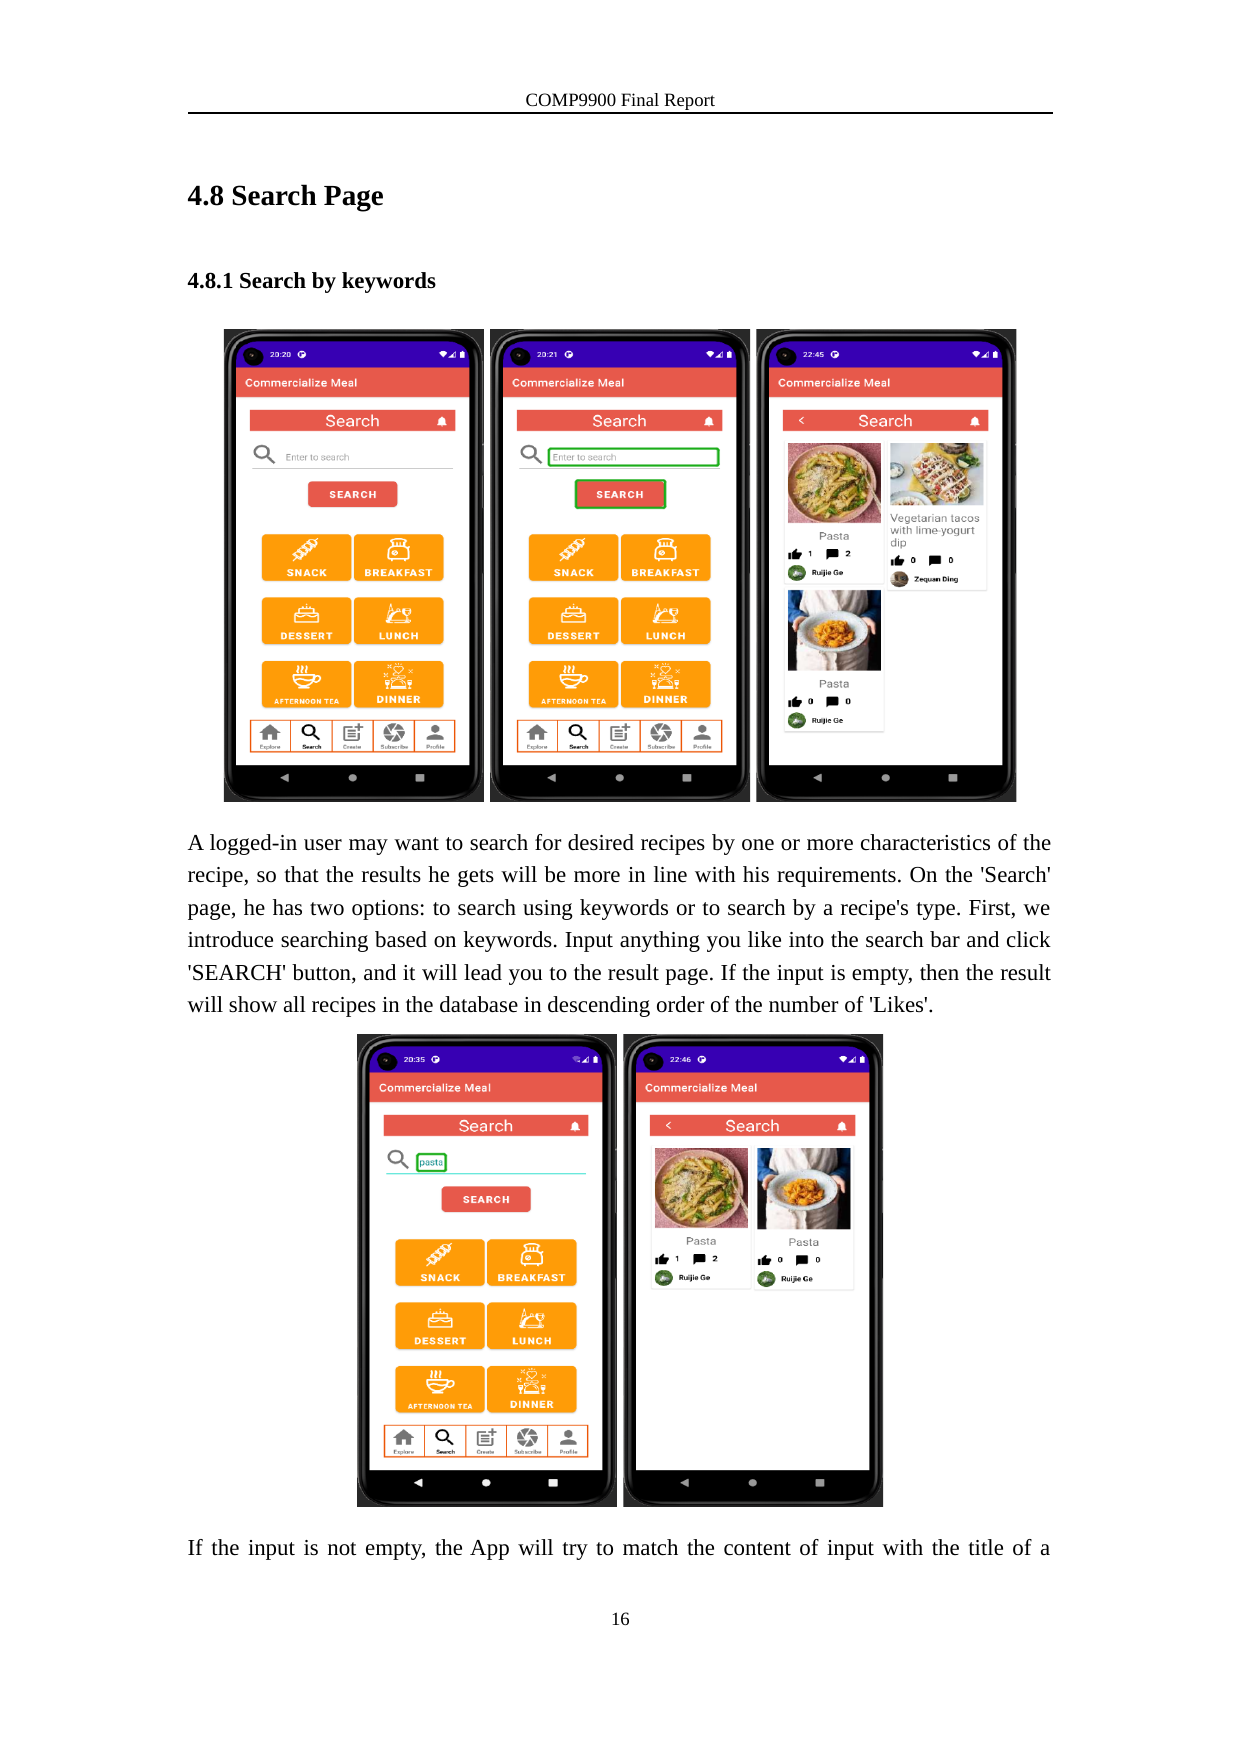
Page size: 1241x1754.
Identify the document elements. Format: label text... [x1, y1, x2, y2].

picture [756, 329, 1017, 802]
picture [623, 1034, 884, 1507]
picture [223, 329, 484, 802]
subtitle 4.8 Search Page [187, 162, 1053, 227]
subtitle 4.8.1 Search by keywords [187, 264, 1053, 296]
picture [490, 329, 750, 802]
text A logged-in user may want to search for desired recipes by one or more characteristics of the recipe, so that the results he gets will be more in line with his requirements. On the 'Search' page, he has two options: to search using keywords or to search by a recipe's type. First, we introduce searching based on keywords. Input anything you like into the search bar and click 'SEARCH' button, and it will lead you to the result page. If the input is empty, then the result will show all recipes in the database in descending order of the number of 'Likes'. [187, 826, 1053, 1021]
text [187, 1531, 1053, 1563]
picture [357, 1034, 617, 1507]
